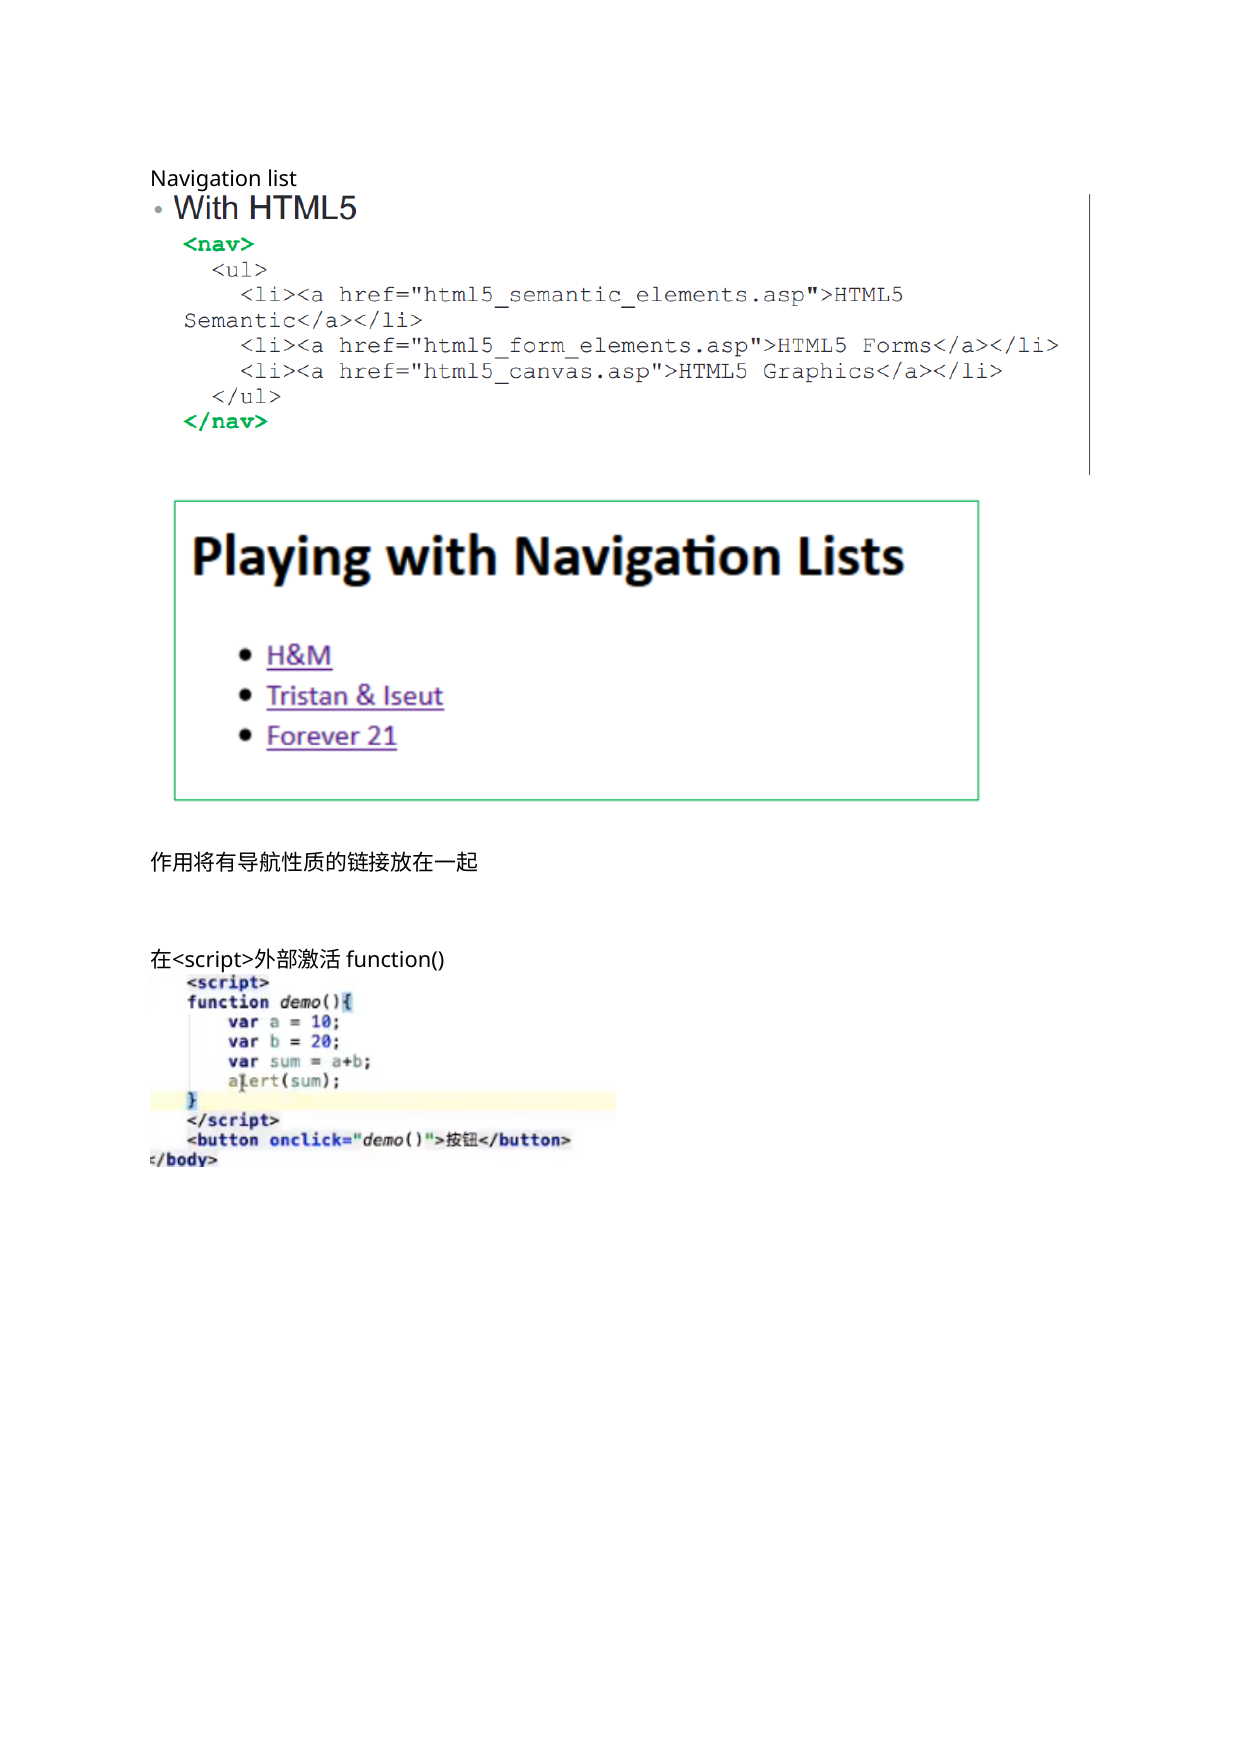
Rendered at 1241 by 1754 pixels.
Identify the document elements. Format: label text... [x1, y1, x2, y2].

text 在<script>外部激活function() [150, 942, 1090, 974]
picture [150, 487, 1091, 836]
picture [150, 194, 1091, 475]
picture [150, 974, 616, 1167]
text Navigation list [150, 162, 1090, 194]
text 作用将有导航性质的链接放在一起 [150, 844, 1090, 877]
